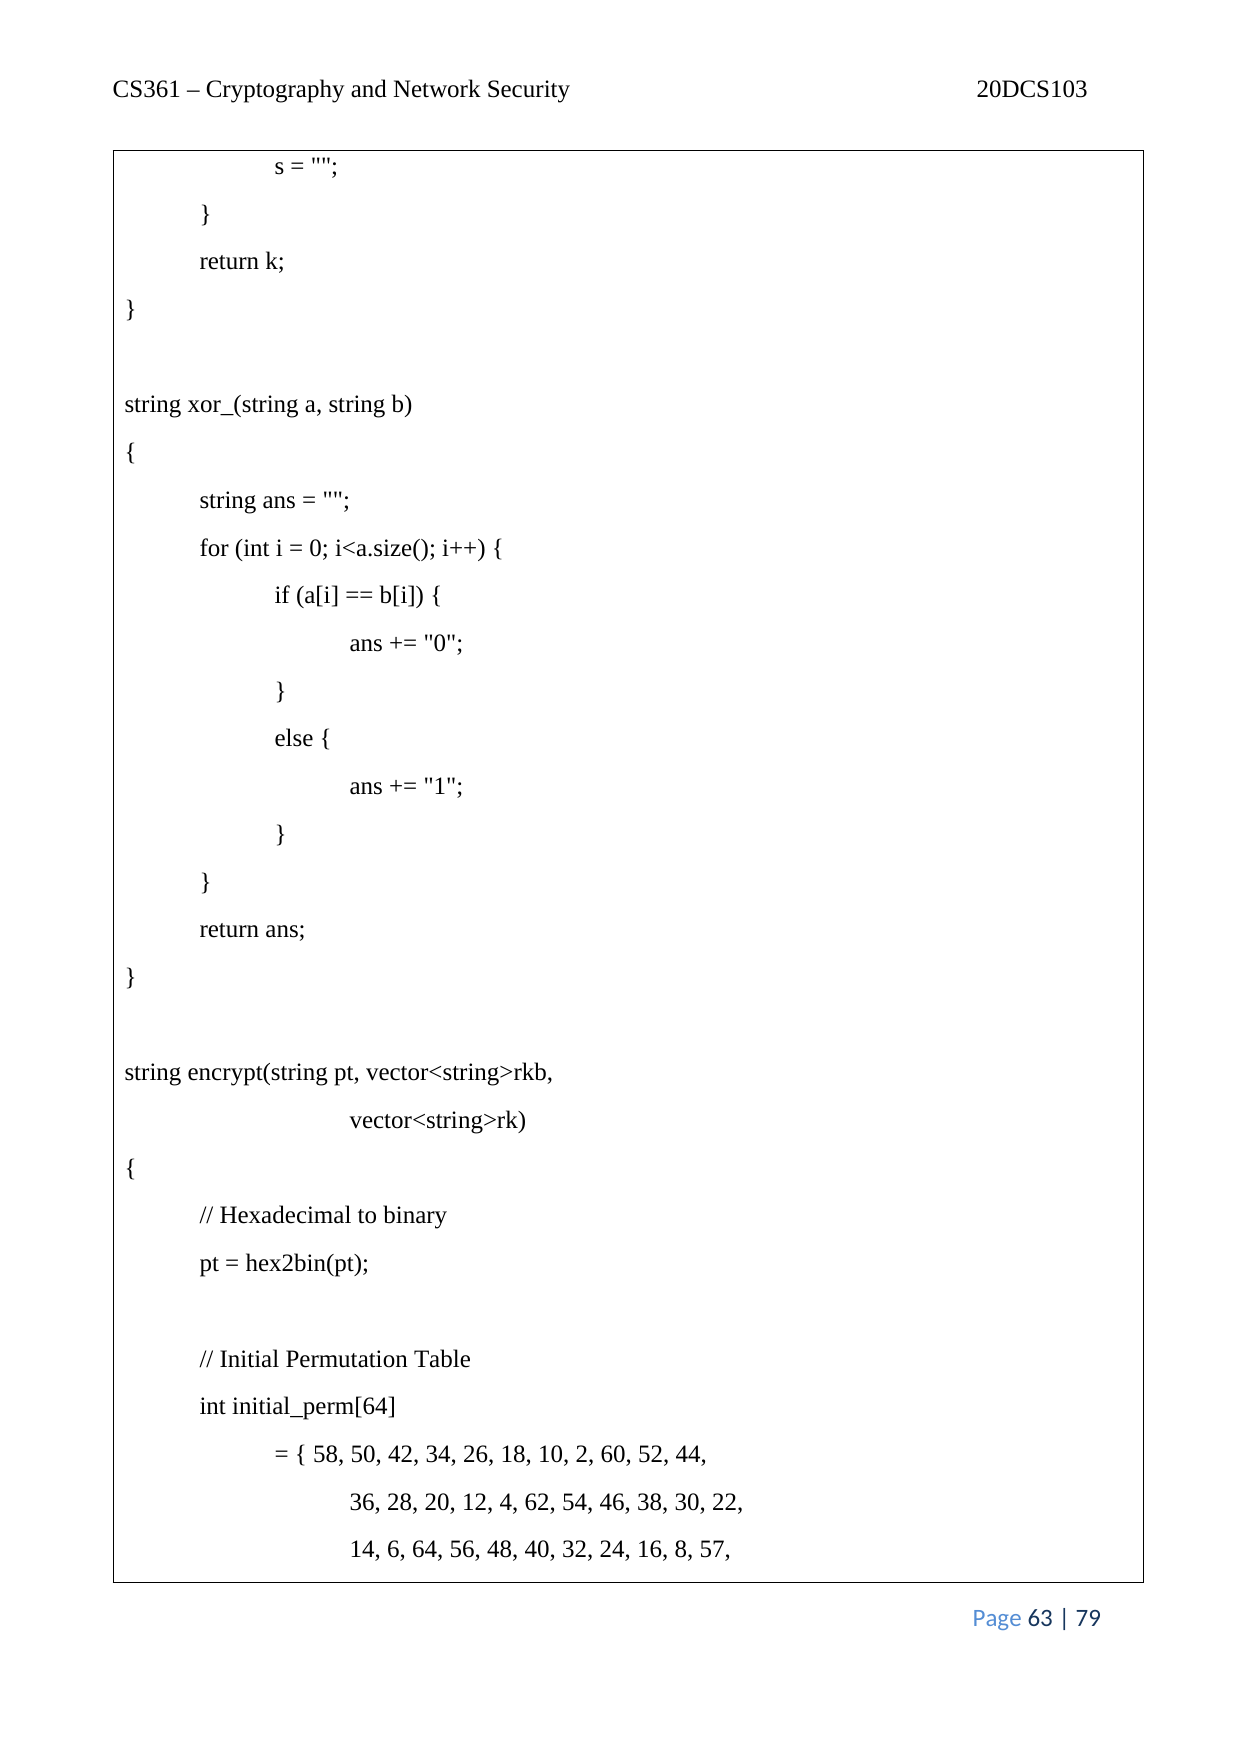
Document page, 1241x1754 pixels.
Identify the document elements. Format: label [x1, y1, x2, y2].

table_cell [114, 151, 1143, 1582]
